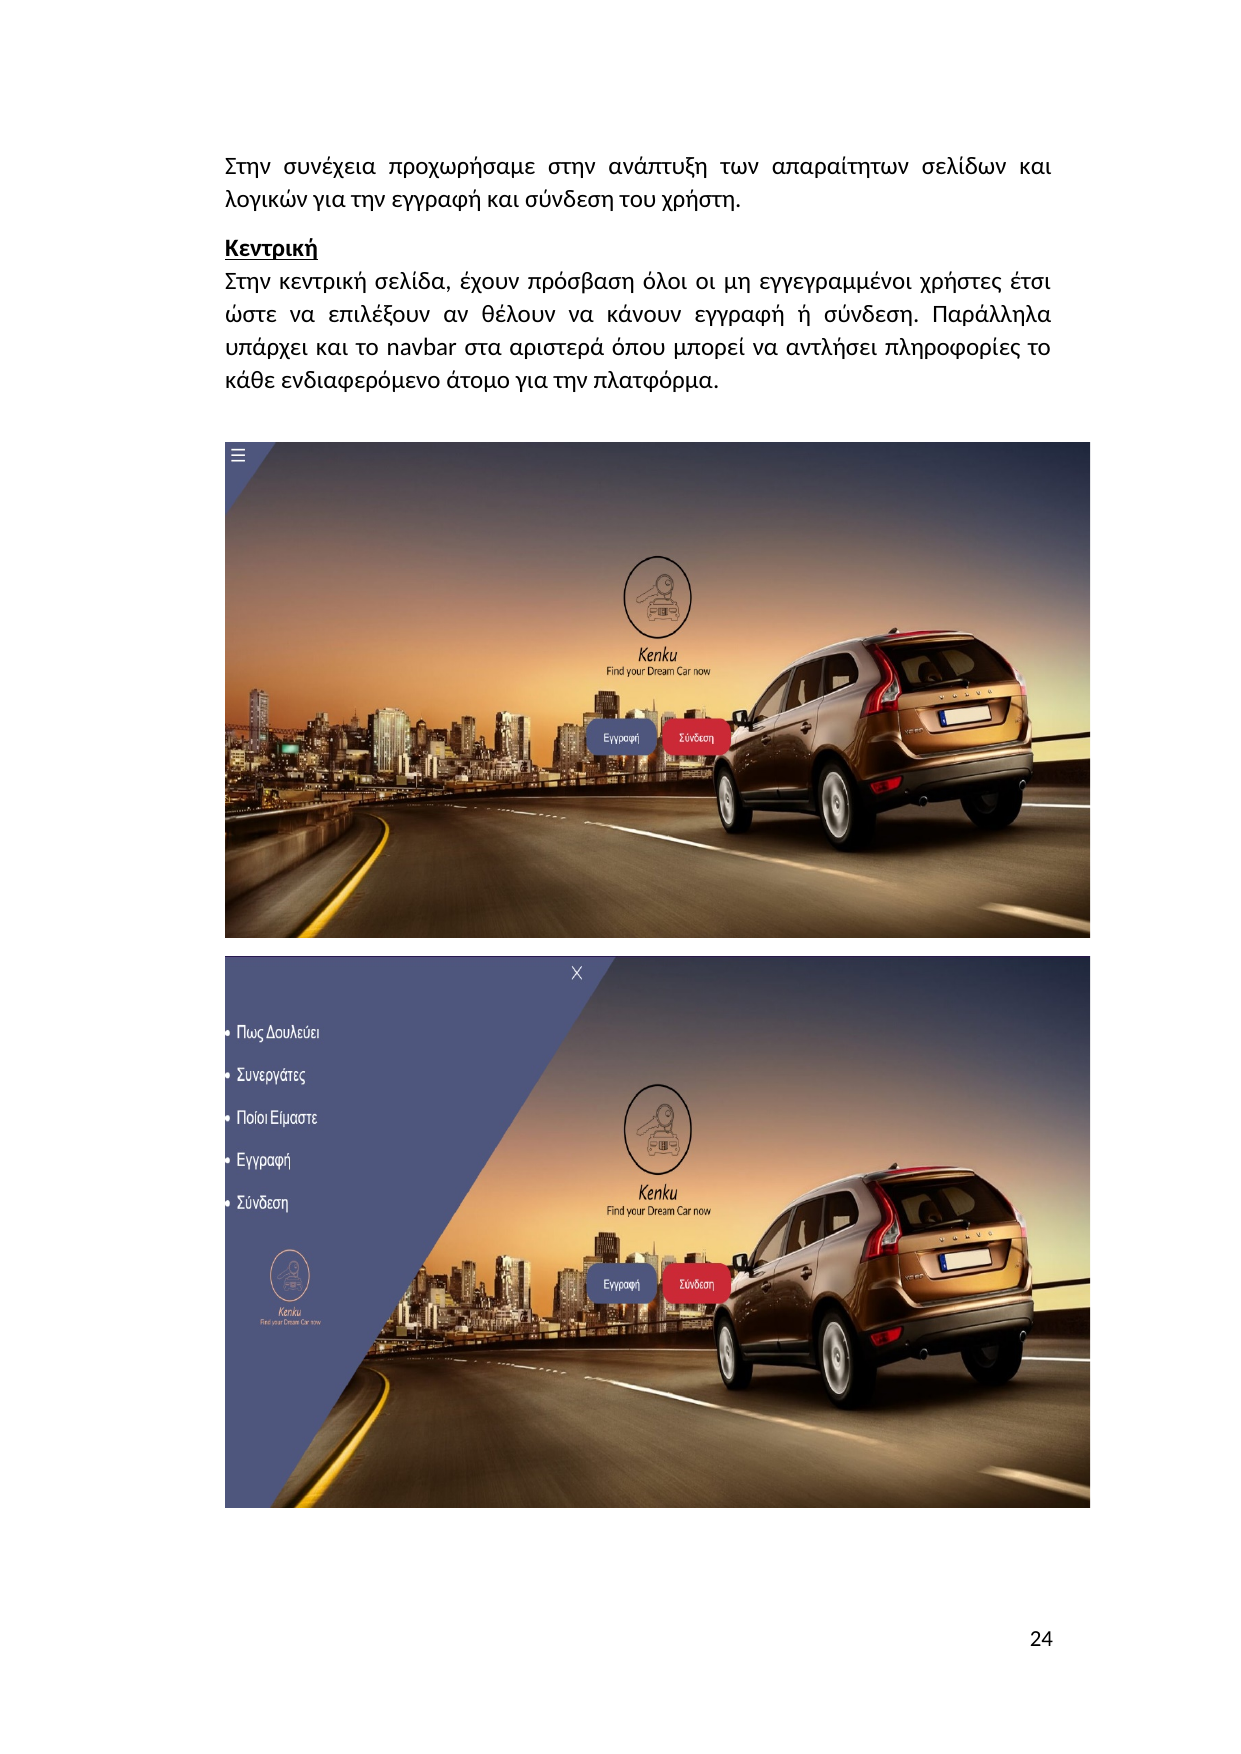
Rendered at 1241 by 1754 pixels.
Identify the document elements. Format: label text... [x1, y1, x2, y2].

text Κεντρική Στην κεντρική σελίδα, έχουν πρόσβαση όλοι οι μη εγγεγραμμένοι χρήστες έτσι ώστε να επιλέξουν αν θέλουν να κάνουν εγγραφή ή σύνδεση. Παράλληλα υπάρχει και το navbar στα αριστερά όπου μπορεί να αντλήσει πληροφορίες το κάθε ενδιαφερόμενο άτομο για την πλατφόρμα. [225, 232, 1053, 395]
text Στην συνέχεια προχωρήσαμε στην ανάπτυξη των απαραίτητων σελίδων και λογικών για την εγγραφή και σύνδεση του χρήστη. [225, 150, 1053, 213]
picture [225, 956, 1091, 1508]
picture [225, 442, 1091, 938]
